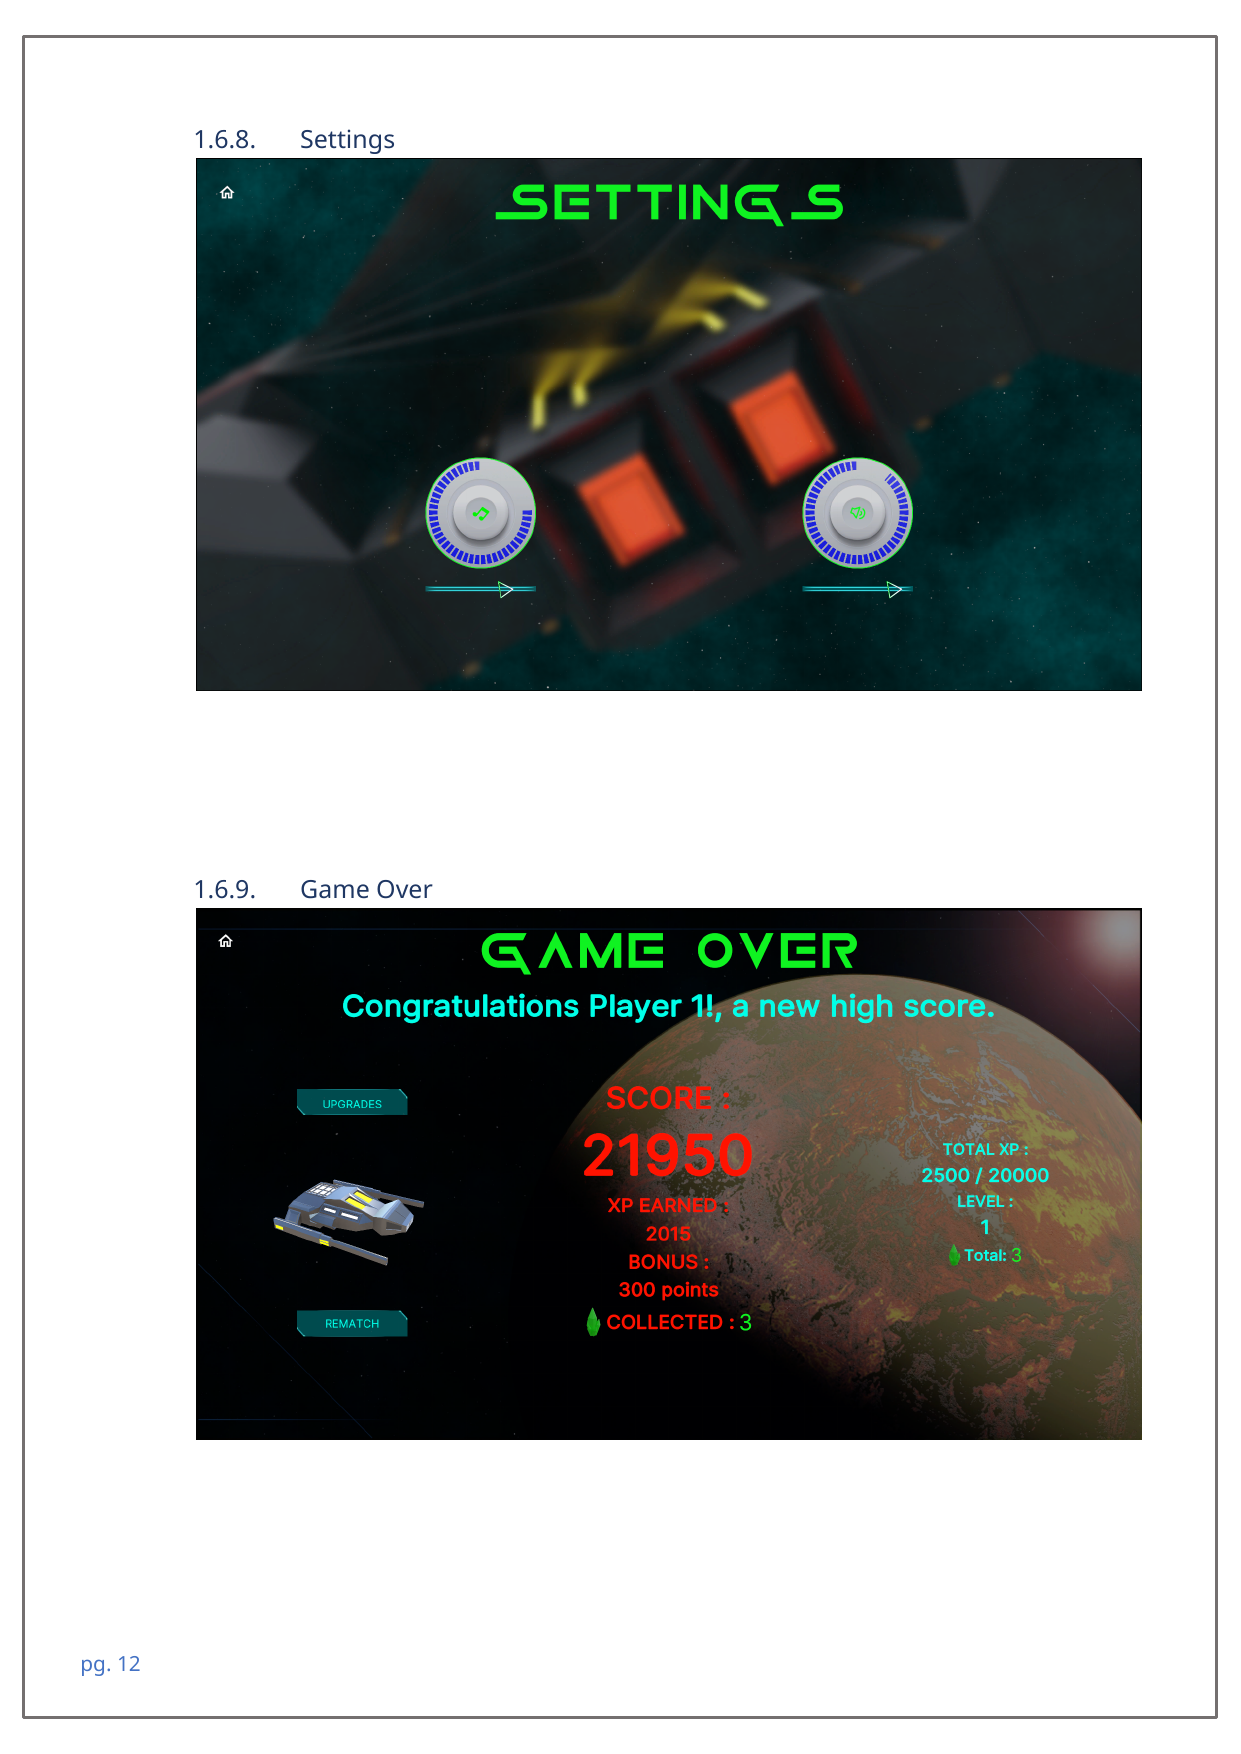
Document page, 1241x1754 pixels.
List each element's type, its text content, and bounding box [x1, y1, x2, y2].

picture [196, 908, 1142, 1440]
subtitle Game Over [193, 871, 1165, 905]
picture [196, 158, 1142, 691]
subtitle Settings [193, 122, 1165, 156]
